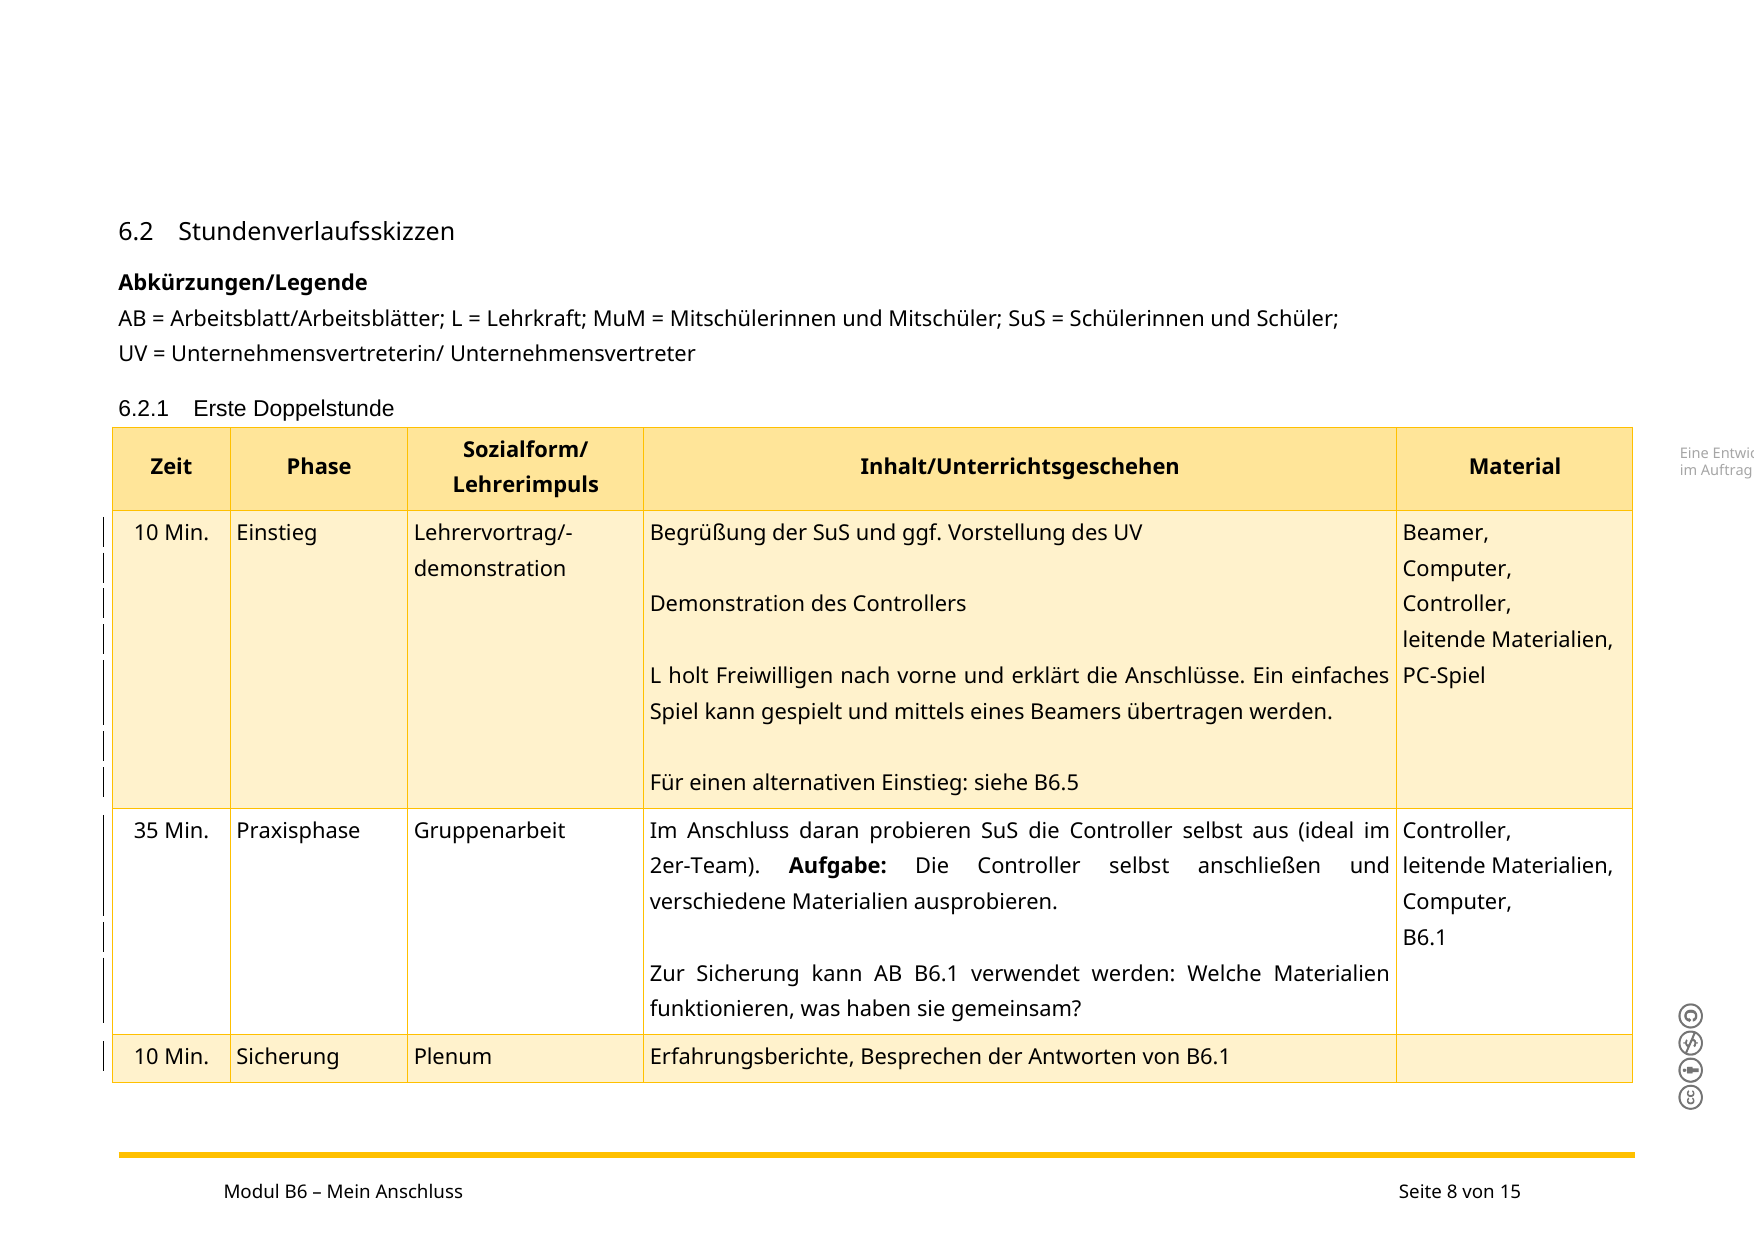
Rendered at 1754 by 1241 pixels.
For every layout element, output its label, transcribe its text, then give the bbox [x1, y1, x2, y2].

table_cell 35 Min. [113, 809, 230, 1034]
table_header Inhalt/Unterrichtsgeschehen [644, 428, 1396, 510]
table_header Zeit [113, 428, 230, 510]
text AB = Arbeitsblatt/Arbeitsblätter; L = Lehrkraft; MuM = Mitschülerinnen und Mitschüler; SuS = Schülerinnen und Schüler; UV = Unternehmensvertreterin/ Unternehmensvertreter [118, 303, 1636, 368]
subtitle Erste Doppelstunde [118, 395, 1636, 421]
table_cell Begrüßung der SuS und ggf. Vorstellung des UV Demonstration des Controllers L holt Freiwilligen nach vorne und erklärt die Anschlüsse. Ein einfaches Spiel kann gespielt und mittels eines Beamers übertragen werden. Für einen alternativen Einstieg: siehe B6.5 [644, 511, 1396, 808]
table_cell Sicherung [231, 1035, 407, 1082]
table_cell 10 Min. [113, 511, 230, 808]
subtitle Stundenverlaufsskizzen [118, 214, 1636, 248]
table_header Material [1397, 428, 1632, 510]
table_header Phase [231, 428, 407, 510]
table_cell Gruppenarbeit [408, 809, 643, 1034]
table_header Sozialform/ Lehrerimpuls [408, 428, 643, 510]
table_cell [1397, 1035, 1632, 1082]
table_cell Controller, leitende Materialien, Computer, B6.1 [1397, 809, 1632, 1034]
table_cell 10 Min. [113, 1035, 230, 1082]
table_cell Praxisphase [231, 809, 407, 1034]
table_cell Plenum [408, 1035, 643, 1082]
table_cell Beamer, Computer, Controller, leitende Materialien, PC-Spiel [1397, 511, 1632, 808]
table_cell Erfahrungsberichte, Besprechen der Antworten von B6.1 [644, 1035, 1396, 1082]
table_cell Im Anschluss daran probieren SuS die Controller selbst aus (ideal im 2er-Team). Aufgabe: Die Controller selbst anschließen und verschiedene Materialien ausprobieren. Zur Sicherung kann AB B6.1 verwendet werden: Welche Materialien funktionieren, was haben sie gemeinsam? [644, 809, 1396, 1034]
text Abkürzungen/Legende [118, 267, 1636, 297]
table_cell Lehrervortrag/-demonstration [408, 511, 643, 808]
table_cell Einstieg [231, 511, 407, 808]
